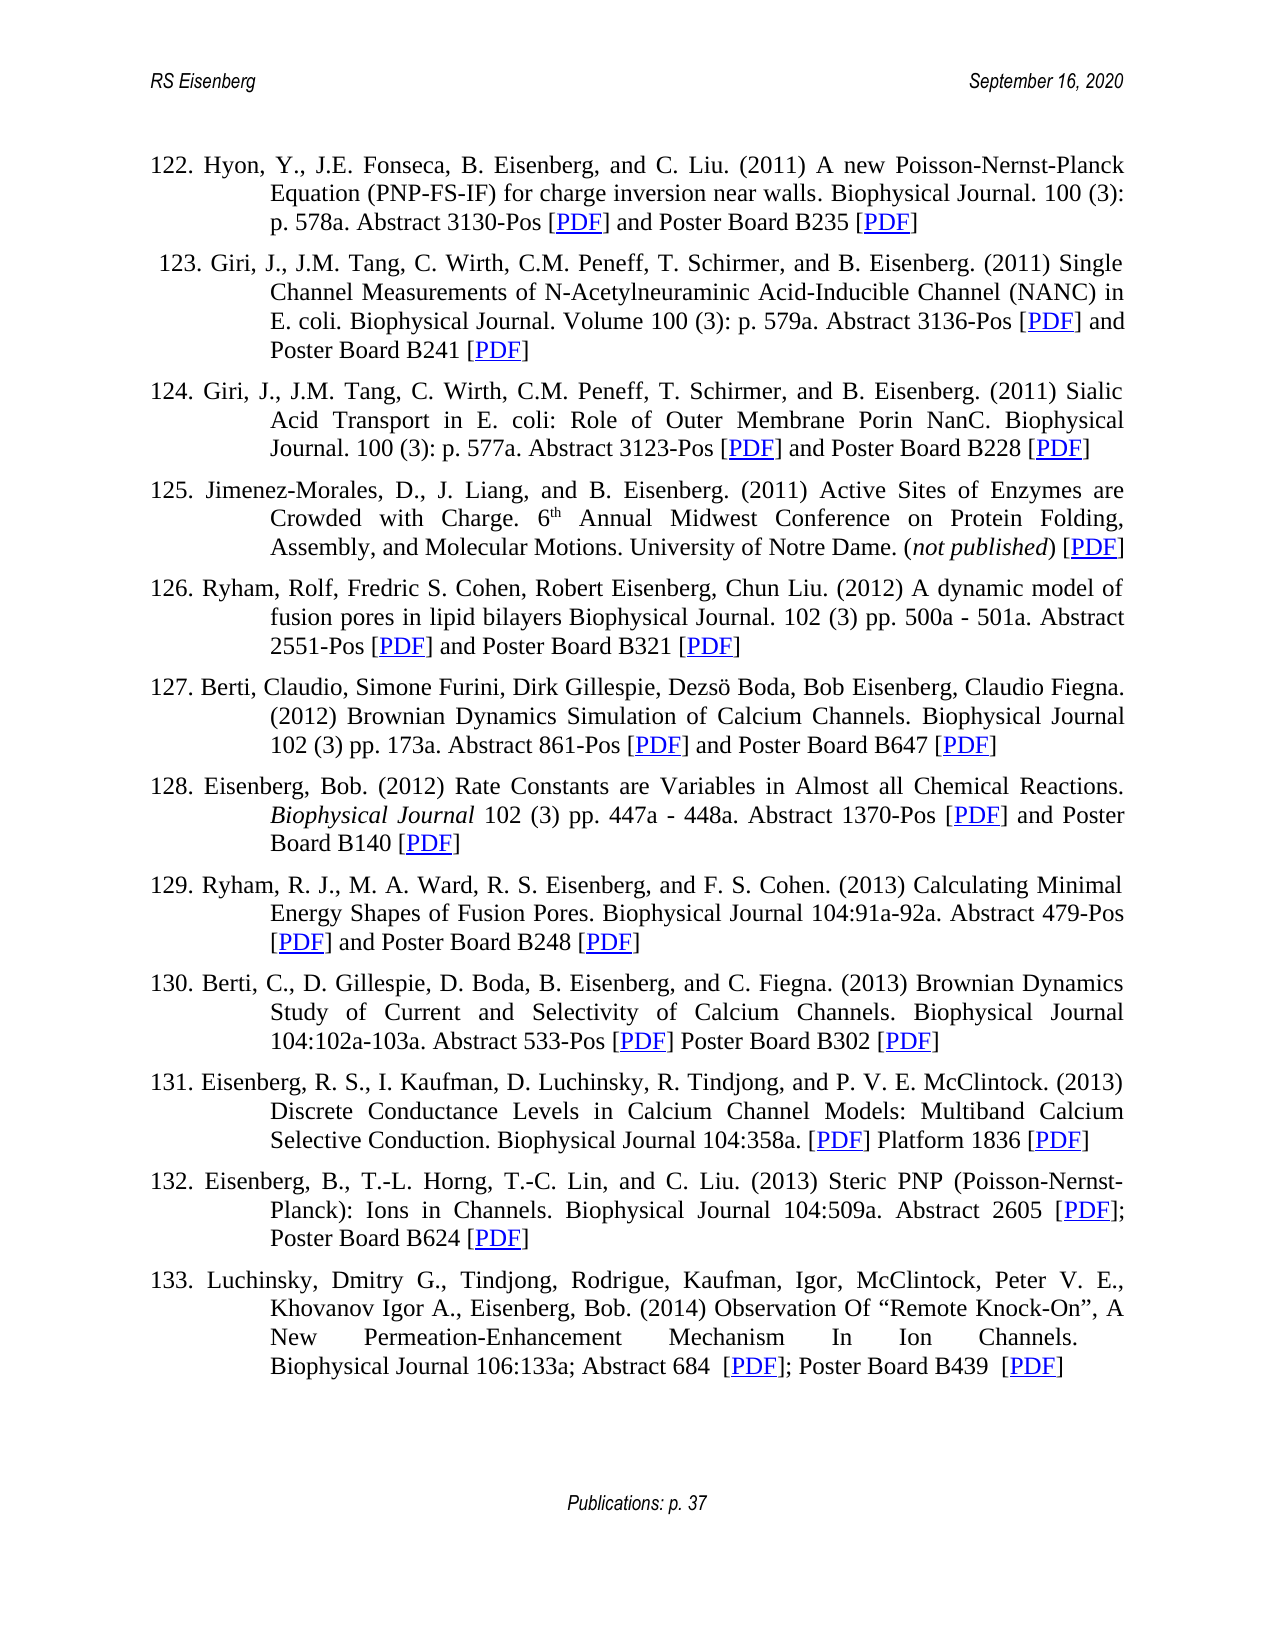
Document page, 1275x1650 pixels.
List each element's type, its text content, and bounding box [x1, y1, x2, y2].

text 125. Jimenez-Morales, D., J. Liang, and B. Eisenberg. (2011) Active Sites of Enzymes are Crowded with Charge. 6th Annual Midwest Conference on Protein Folding, Assembly, and Molecular Motions. University of Notre Dame. (not published) [PDF] [150, 475, 1125, 561]
text 129. Ryham, R. J., M. A. Ward, R. S. Eisenberg, and F. S. Cohen. (2013) Calculating Minimal Energy Shapes of Fusion Pores. Biophysical Journal 104:91a-92a. Abstract 479-Pos [PDF] and Poster Board B248 [PDF] [150, 870, 1125, 956]
text 131. Eisenberg, R. S., I. Kaufman, D. Luchinsky, R. Tindjong, and P. V. E. McClintock. (2013) Discrete Conductance Levels in Calcium Channel Models: Multiband Calcium Selective Conduction. Biophysical Journal 104:358a. [PDF] Platform 1836 [PDF] [150, 1067, 1125, 1153]
text 128. Eisenberg, Bob. (2012) Rate Constants are Variables in Almost all Chemical Reactions. Biophysical Journal 102 (3) pp. 447a - 448a. Abstract 1370-Pos [PDF] and Poster Board B140 [PDF] [150, 771, 1125, 857]
text 133. Luchinsky, Dmitry G., Tindjong, Rodrigue, Kaufman, Igor, McClintock, Peter V. E., Khovanov Igor A., Eisenberg, Bob. (2014) Observation Of “Remote Knock-On”, A New Permeation-Enhancement Mechanism In Ion Channels. Biophysical Journal 106:133a; Abstract 684 [PDF]; Poster Board B439 [PDF] [150, 1265, 1125, 1380]
text 127. Berti, Claudio, Simone Furini, Dirk Gillespie, Dezsö Boda, Bob Eisenberg, Claudio Fiegna. (2012) Brownian Dynamics Simulation of Calcium Channels. Biophysical Journal 102 (3) pp. 173a. Abstract 861-Pos [PDF] and Poster Board B647 [PDF] [150, 672, 1125, 758]
text 126. Ryham, Rolf, Fredric S. Cohen, Robert Eisenberg, Chun Liu. (2012) A dynamic model of fusion pores in lipid bilayers Biophysical Journal. 102 (3) pp. 500a - 501a. Abstract 2551-Pos [PDF] and Poster Board B321 [PDF] [150, 573, 1125, 660]
text 132. Eisenberg, B., T.-L. Horng, T.-C. Lin, and C. Liu. (2013) Steric PNP (Poisson-Nernst-Planck): Ions in Channels. Biophysical Journal 104:509a. Abstract 2605 [PDF]; Poster Board B624 [PDF] [150, 1166, 1125, 1252]
text 124. Giri, J., J.M. Tang, C. Wirth, C.M. Peneff, T. Schirmer, and B. Eisenberg. (2011) Sialic Acid Transport in E. coli: Role of Outer Membrane Porin NanC. Biophysical Journal. 100 (3): p. 577a. Abstract 3123-Pos [PDF] and Poster Board B228 [PDF] [150, 376, 1125, 462]
text 123. Giri, J., J.M. Tang, C. Wirth, C.M. Peneff, T. Schirmer, and B. Eisenberg. (2011) Single Channel Measurements of N-Acetylneuraminic Acid-Inducible Channel (NANC) in E. coli. Biophysical Journal. Volume 100 (3): p. 579a. Abstract 3136-Pos [PDF] and Poster Board B241 [PDF] [150, 248, 1125, 363]
text 122. Hyon, Y., J.E. Fonseca, B. Eisenberg, and C. Liu. (2011) A new Poisson-Nernst-Planck Equation (PNP-FS-IF) for charge inversion near walls. Biophysical Journal. 100 (3): p. 578a. Abstract 3130-Pos [PDF] and Poster Board B235 [PDF] [150, 150, 1125, 236]
text 130. Berti, C., D. Gillespie, D. Boda, B. Eisenberg, and C. Fiegna. (2013) Brownian Dynamics Study of Current and Selectivity of Calcium Channels. Biophysical Journal 104:102a-103a. Abstract 533-Pos [PDF] Poster Board B302 [PDF] [150, 968, 1125, 1055]
